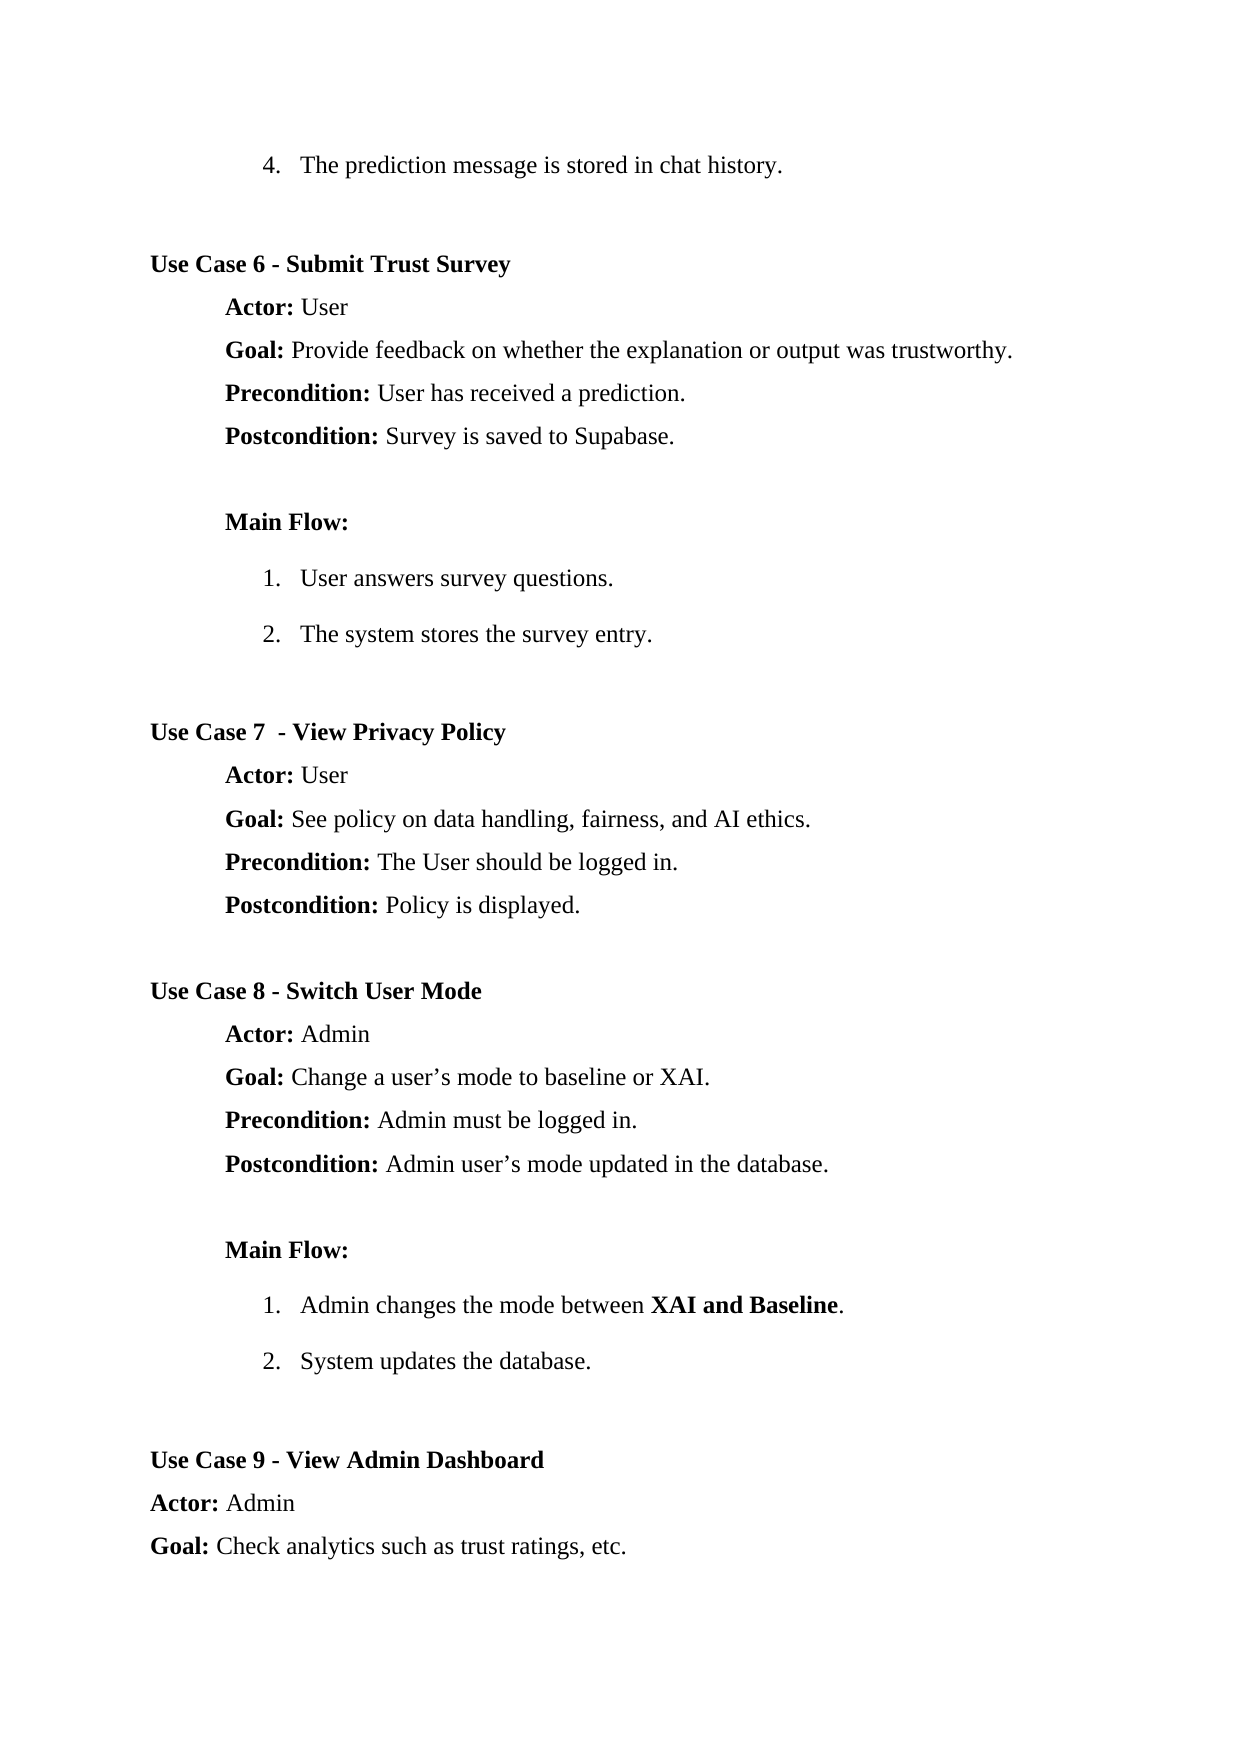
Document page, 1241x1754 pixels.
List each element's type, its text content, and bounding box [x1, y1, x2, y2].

text Use Case 6 - Submit Trust Survey [150, 249, 1090, 277]
text Use Case 7 - View Privacy Policy [150, 717, 1090, 746]
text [150, 1488, 1090, 1560]
list User answers survey questions. [262, 563, 1090, 592]
list The system stores the survey entry. [262, 619, 1090, 647]
text Actor: User Goal: See policy on data handling, fairness, and AI ethics. Precondition: The User should be logged in. Postcondition: Policy is displayed. [225, 761, 1090, 919]
list The prediction message is stored in chat history. [262, 150, 1090, 179]
text Main Flow: [150, 1235, 1090, 1264]
text Use Case 9 - View Admin Dashboard [150, 1445, 1090, 1474]
list System updates the database. [262, 1346, 1090, 1375]
list Admin changes the mode between XAI and Baseline. [262, 1291, 1090, 1319]
text Actor: User Goal: Provide feedback on whether the explanation or output was trustworthy. Precondition: User has received a prediction. Postcondition: Survey is saved to Supabase. [225, 292, 1090, 450]
text Actor: Admin Goal: Change a user’s mode to baseline or XAI. Precondition: Admin must be logged in. Postcondition: Admin user’s mode updated in the database. [225, 1019, 1090, 1177]
text Main Flow: [150, 507, 1090, 536]
text Use Case 8 - Switch User Mode [150, 976, 1090, 1005]
